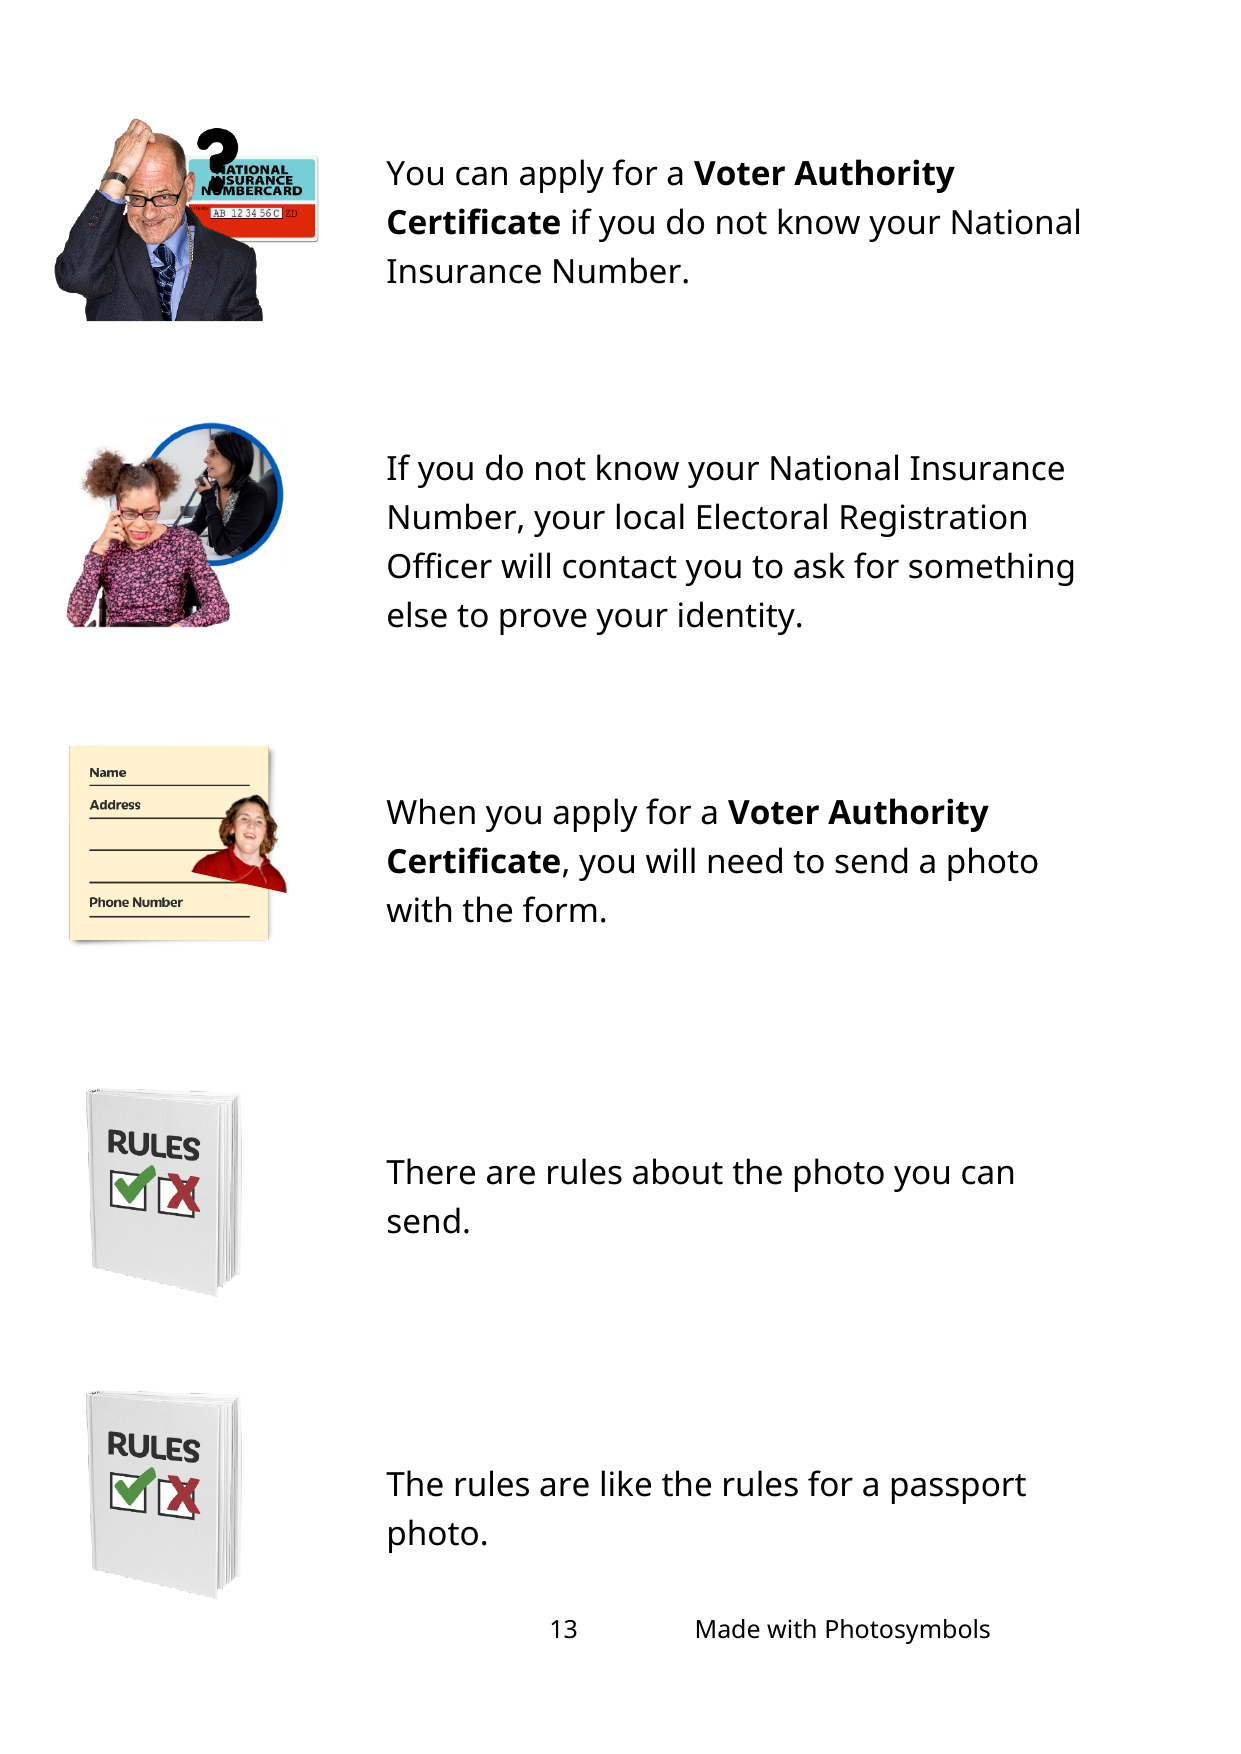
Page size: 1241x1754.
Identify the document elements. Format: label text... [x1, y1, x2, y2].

text You can apply for a Voter Authority Certificate if you do not know your National Insurance Number. [386, 150, 1090, 293]
text If you do not know your National Insurance Number, your local Electoral Registration Officer will contact you to ask for something else to prove your identity. [386, 445, 1090, 637]
text When you apply for a Voter Authority Certificate, you will need to send a photo with the form. [386, 788, 1090, 932]
picture [59, 732, 312, 951]
picture [62, 411, 288, 637]
picture [50, 1381, 272, 1603]
text There are rules about the photo you can send. [386, 1149, 1090, 1243]
picture [50, 112, 319, 332]
text The rules are like the rules for a passport photo. [386, 1460, 1090, 1555]
picture [50, 1079, 272, 1301]
